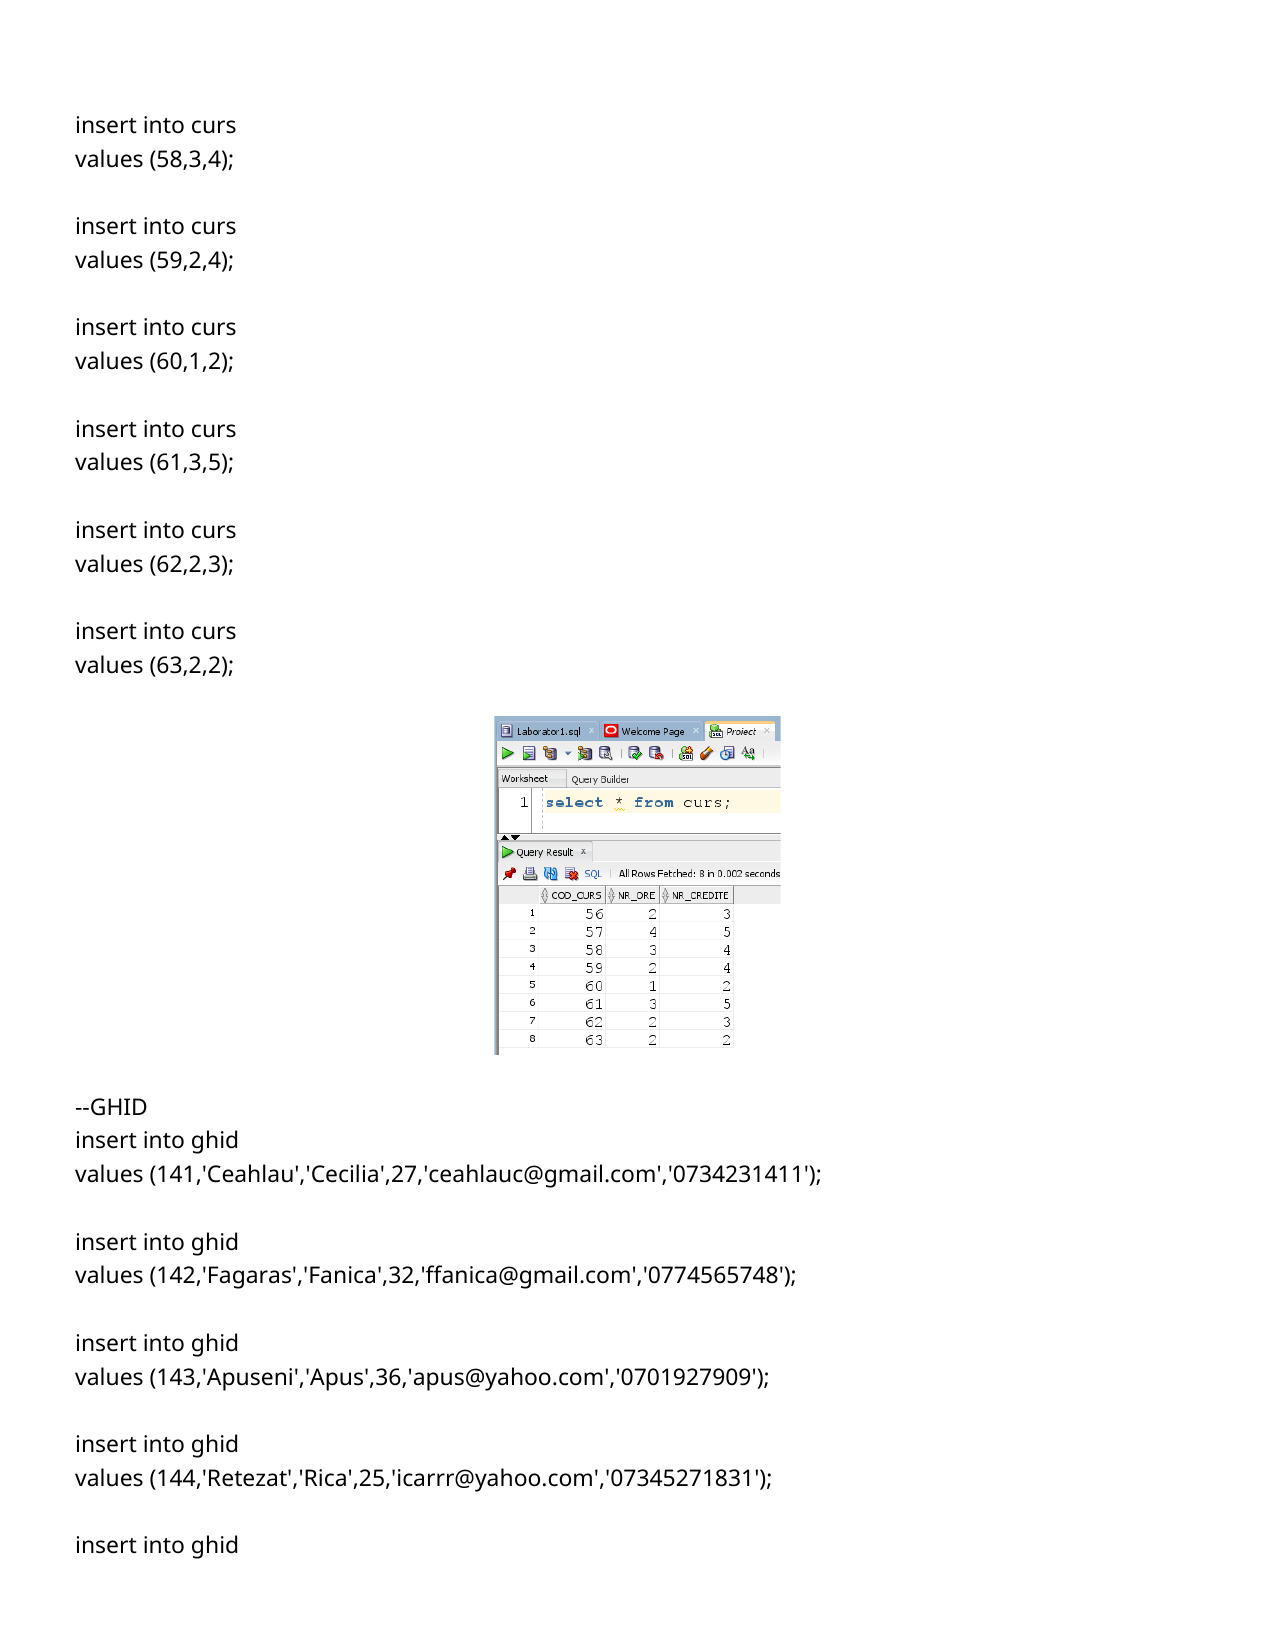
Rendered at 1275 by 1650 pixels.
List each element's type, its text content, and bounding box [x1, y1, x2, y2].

text values (143,'Apuseni','Apus',36,'apus@yahoo.com','0701927909'); [75, 1361, 1200, 1392]
text values (62,2,3); [75, 547, 1200, 579]
text values (58,3,4); [75, 142, 1200, 174]
text insert into ghid [75, 1529, 1200, 1561]
text insert into ghid [75, 1124, 1200, 1156]
text --GHID [75, 1091, 1200, 1122]
text insert into curs [75, 412, 1200, 444]
text values (60,1,2); [75, 345, 1200, 376]
text insert into curs [75, 311, 1200, 342]
text insert into curs [75, 109, 1200, 140]
text insert into ghid [75, 1226, 1200, 1257]
text values (142,'Fagaras','Fanica',32,'ffanica@gmail.com','0774565748'); [75, 1259, 1200, 1291]
text values (144,'Retezat','Rica',25,'icarrr@yahoo.com','07345271831'); [75, 1462, 1200, 1493]
text insert into curs [75, 615, 1200, 646]
text insert into curs [75, 210, 1200, 241]
text values (63,2,2); [75, 649, 1200, 680]
text values (141,'Ceahlau','Cecilia',27,'ceahlauc@gmail.com','0734231411'); [75, 1158, 1200, 1189]
picture [494, 716, 781, 1055]
text insert into ghid [75, 1327, 1200, 1358]
text insert into curs [75, 514, 1200, 545]
text insert into ghid [75, 1428, 1200, 1459]
text values (61,3,5); [75, 446, 1200, 477]
text values (59,2,4); [75, 244, 1200, 275]
